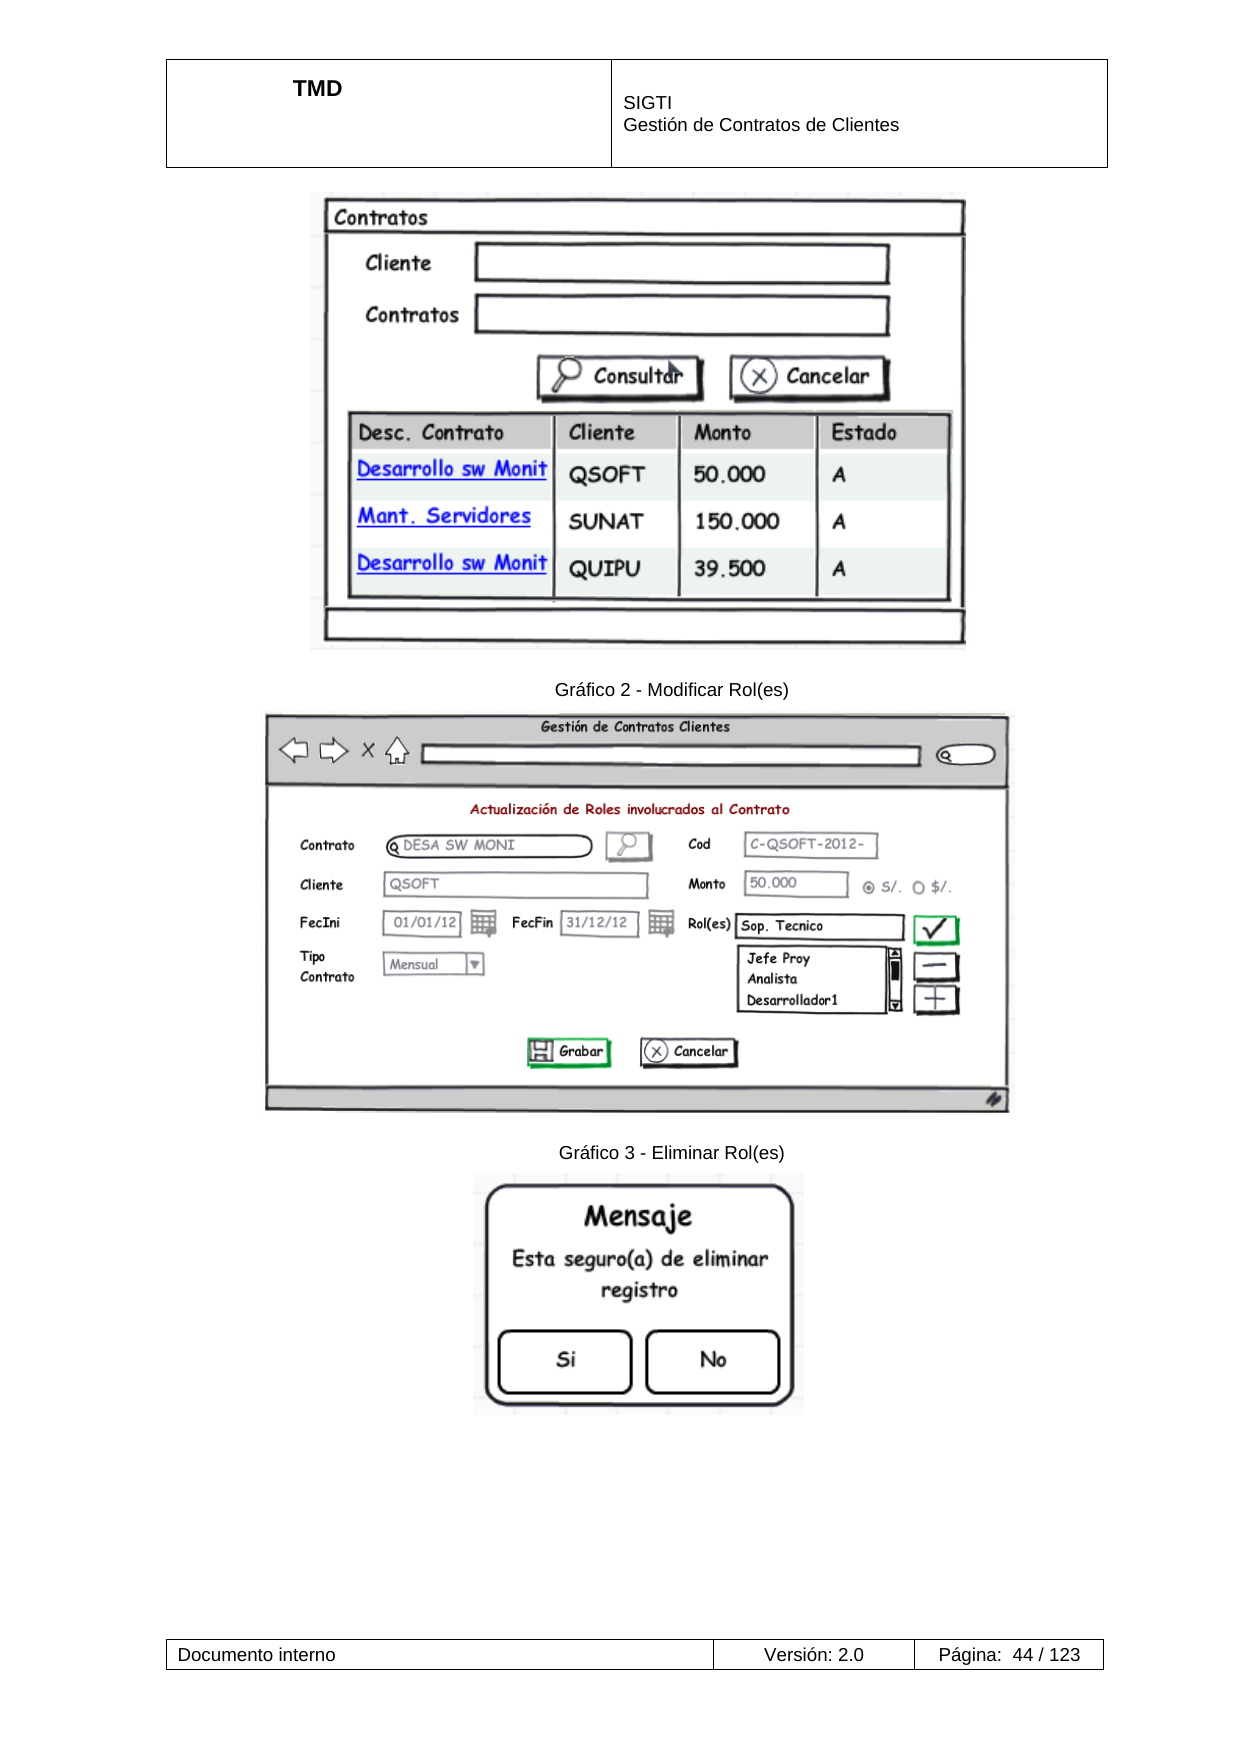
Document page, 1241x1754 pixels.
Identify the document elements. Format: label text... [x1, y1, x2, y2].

picture [261, 710, 1015, 1113]
list Gráfico 3 - Eliminar Rol(es) [251, 1142, 1092, 1163]
picture [473, 1173, 804, 1415]
list Gráfico 2 - Modificar Rol(es) [251, 678, 1092, 700]
picture [310, 192, 966, 650]
